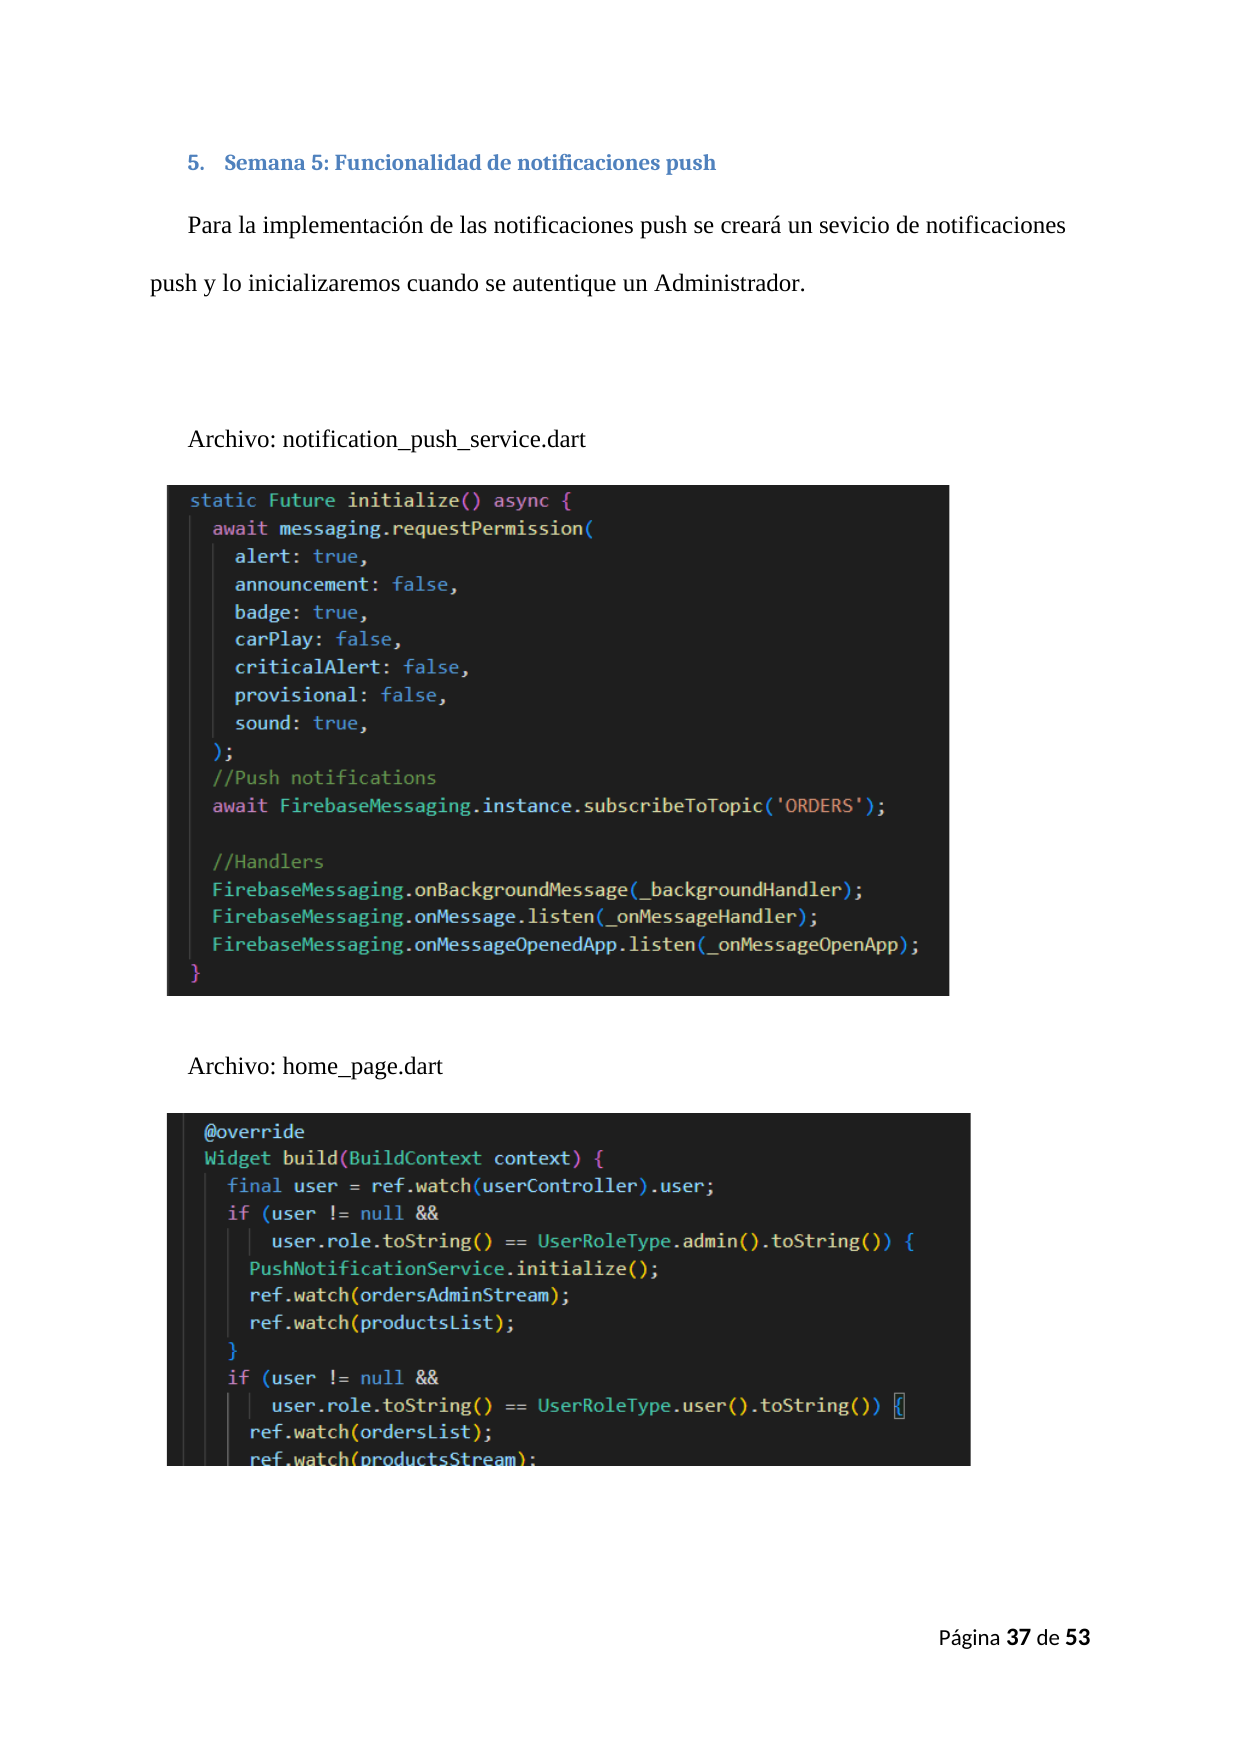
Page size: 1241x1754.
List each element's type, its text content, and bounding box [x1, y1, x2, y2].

text Archivo: notification_push_service.dart [150, 424, 1090, 453]
picture [166, 1113, 971, 1466]
subtitle Semana 5: Funcionalidad de notificaciones push [187, 150, 1090, 207]
picture [166, 485, 950, 996]
text Para la implementación de las notificaciones push se creará un sevicio de notificaciones push y lo inicializaremos cuando se autentique un Administrador. [150, 210, 1090, 297]
text Archivo: home_page.dart [150, 1051, 1090, 1080]
